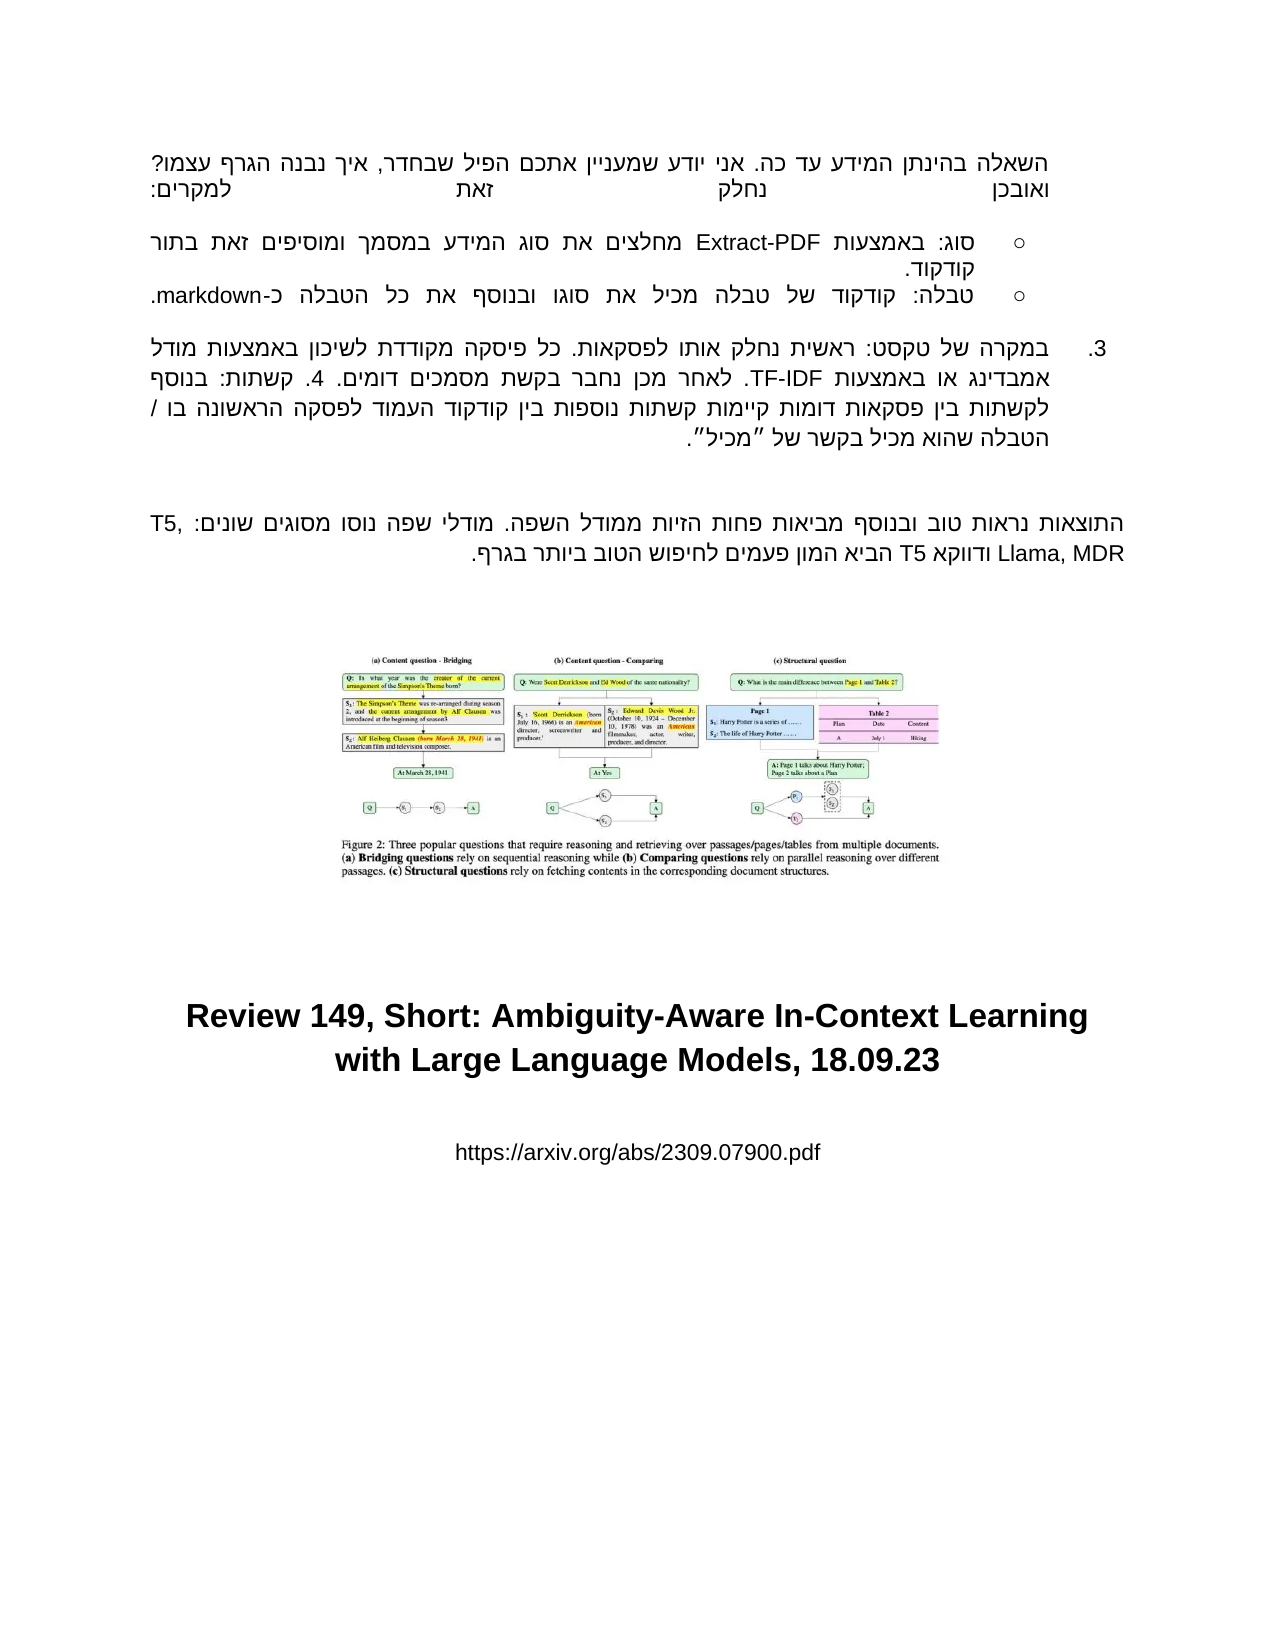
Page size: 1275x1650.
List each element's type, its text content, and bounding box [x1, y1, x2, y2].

list טבלה: קודקוד של טבלה מכיל את סוגו ובנוסף את כל הטבלה כ-markdown. [150, 282, 1012, 334]
text https://arxiv.org/abs/2309.07900.pdf [150, 1139, 1125, 1165]
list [150, 150, 1087, 229]
list סוג: באמצעות Extract-PDF מחלצים את סוג המידע במסמך ומוסיפים זאת בתור קודקוד. [150, 229, 1012, 282]
subtitle Review 149, Short: Ambiguity-Aware In-Context Learning with Large Language Models, 18.09.23 [150, 952, 1125, 1079]
picture [320, 624, 954, 885]
text התוצאות נראות טוב ובנוסף מביאות פחות הזיות ממודל השפה. מודלי שפה נוסו מסוגים שונים: T5, Llama, MDR ודווקא T5 הביא המון פעמים לחיפוש הטוב ביותר בגרף. [150, 509, 1125, 566]
list במקרה של טקסט: ראשית נחלק אותו לפסקאות. כל פיסקה מקודדת לשיכון באמצעות מודל אמבדינג או באמצעות TF-IDF. לאחר מכן נחבר בקשת מסמכים דומים. 4. קשתות: בנוסף לקשתות בין פסקאות דומות קיימות קשתות נוספות בין קודקוד העמוד לפסקה הראשונה בו / הטבלה שהוא מכיל בקשר של ״מכיל״. [150, 334, 1087, 451]
